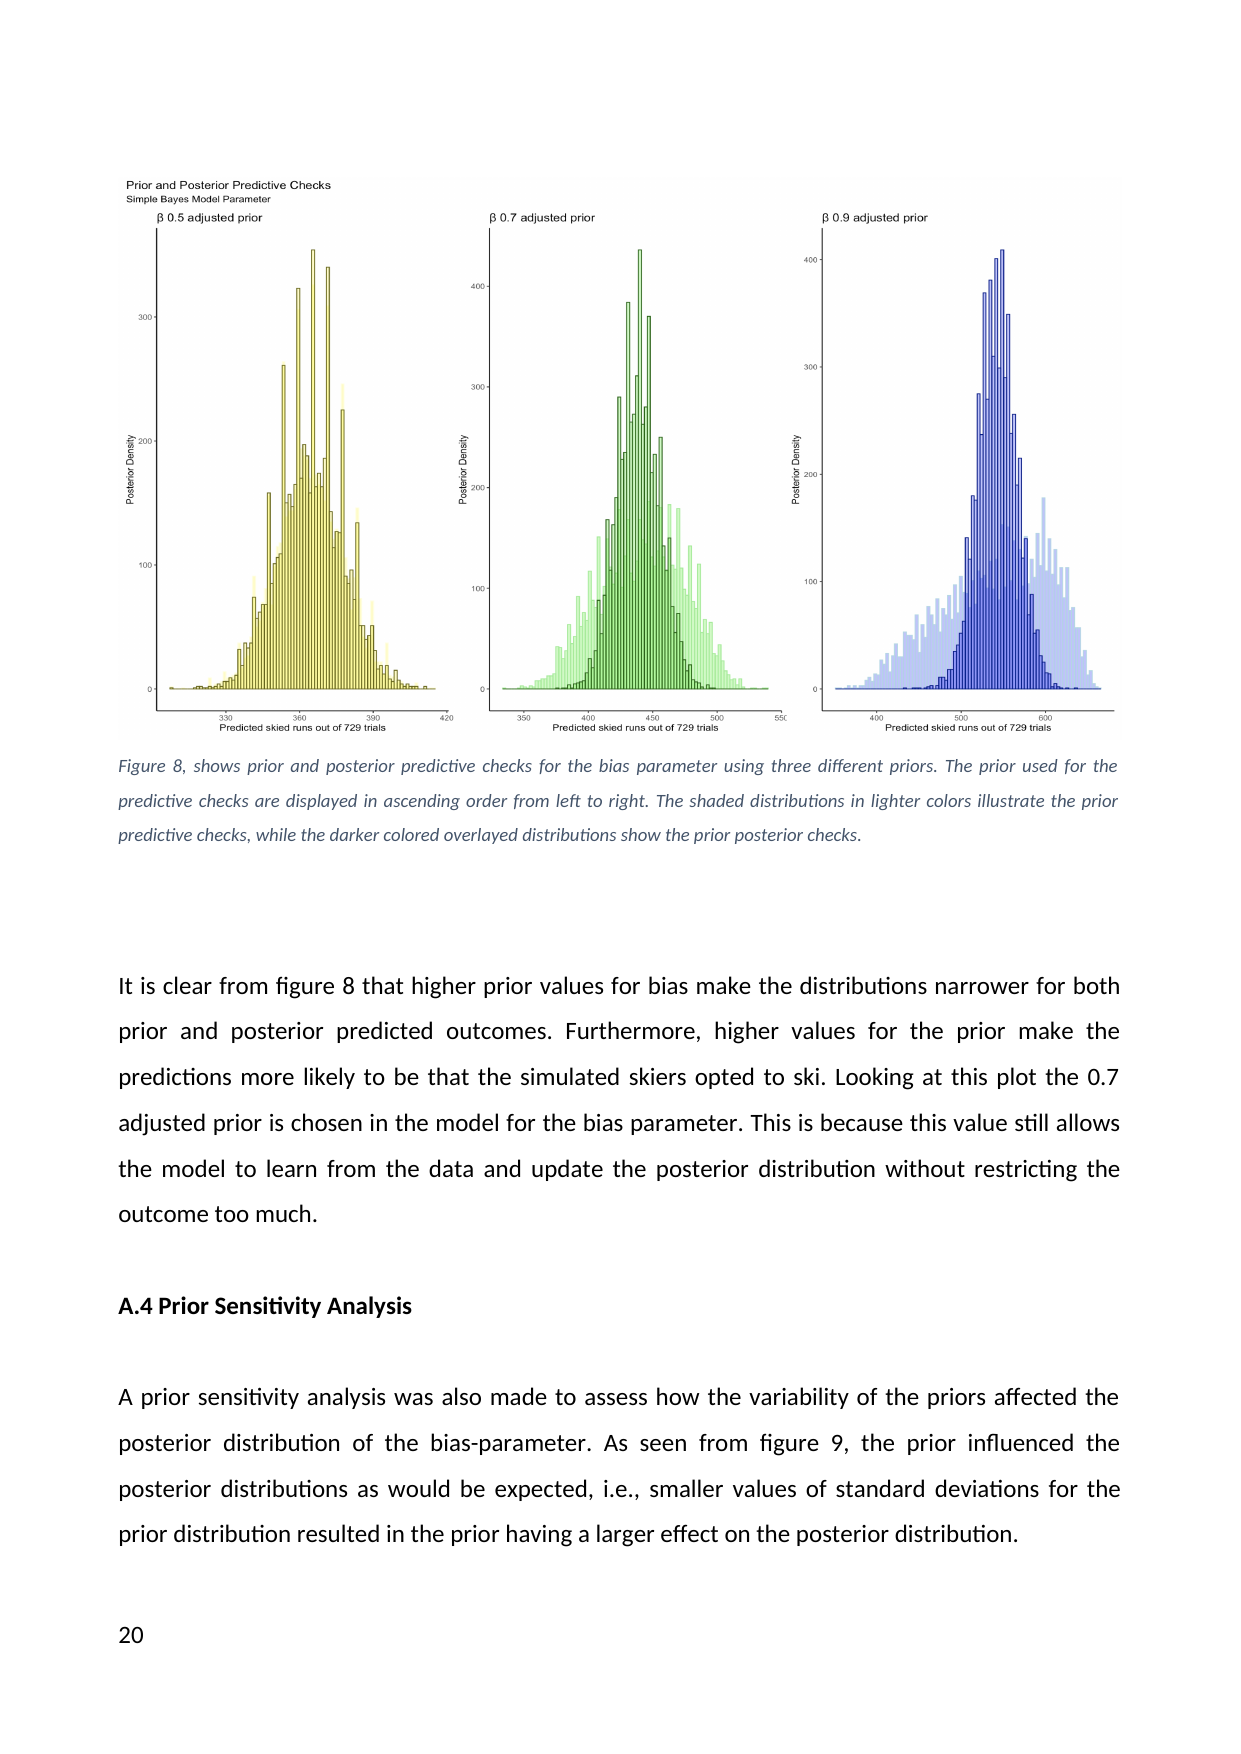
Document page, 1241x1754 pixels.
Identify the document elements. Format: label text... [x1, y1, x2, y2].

text A prior sensitivity analysis was also made to assess how the variability of the priors affected the posterior distribution of the bias-parameter. As seen from figure 9, the prior influenced the posterior distributions as would be expected, i.e., smaller values of standard deviations for the prior distribution resulted in the prior having a larger effect on the posterior distribution. [118, 1381, 1122, 1549]
text A.4 Prior Sensitivity Analysis [118, 1290, 1122, 1320]
picture [118, 177, 1123, 740]
text It is clear from figure 8 that higher prior values for bias make the distributions narrower for both prior and posterior predicted outcomes. Furthermore, higher values for the prior make the predictions more likely to be that the simulated skiers opted to ski. Looking at this plot the 0.7 adjusted prior is chosen in the model for the bias parameter. This is because this value still allows the model to learn from the data and update the posterior distribution without restricting the outcome too much. [118, 970, 1122, 1229]
text Figure 8, shows prior and posterior predictive checks for the bias parameter using three different priors. The prior used for the predictive checks are displayed in ascending order from left to right. The shaded distributions in lighter colors illustrate the prior predictive checks, while the darker colored overlayed distributions show the prior posterior checks. [118, 754, 1122, 846]
